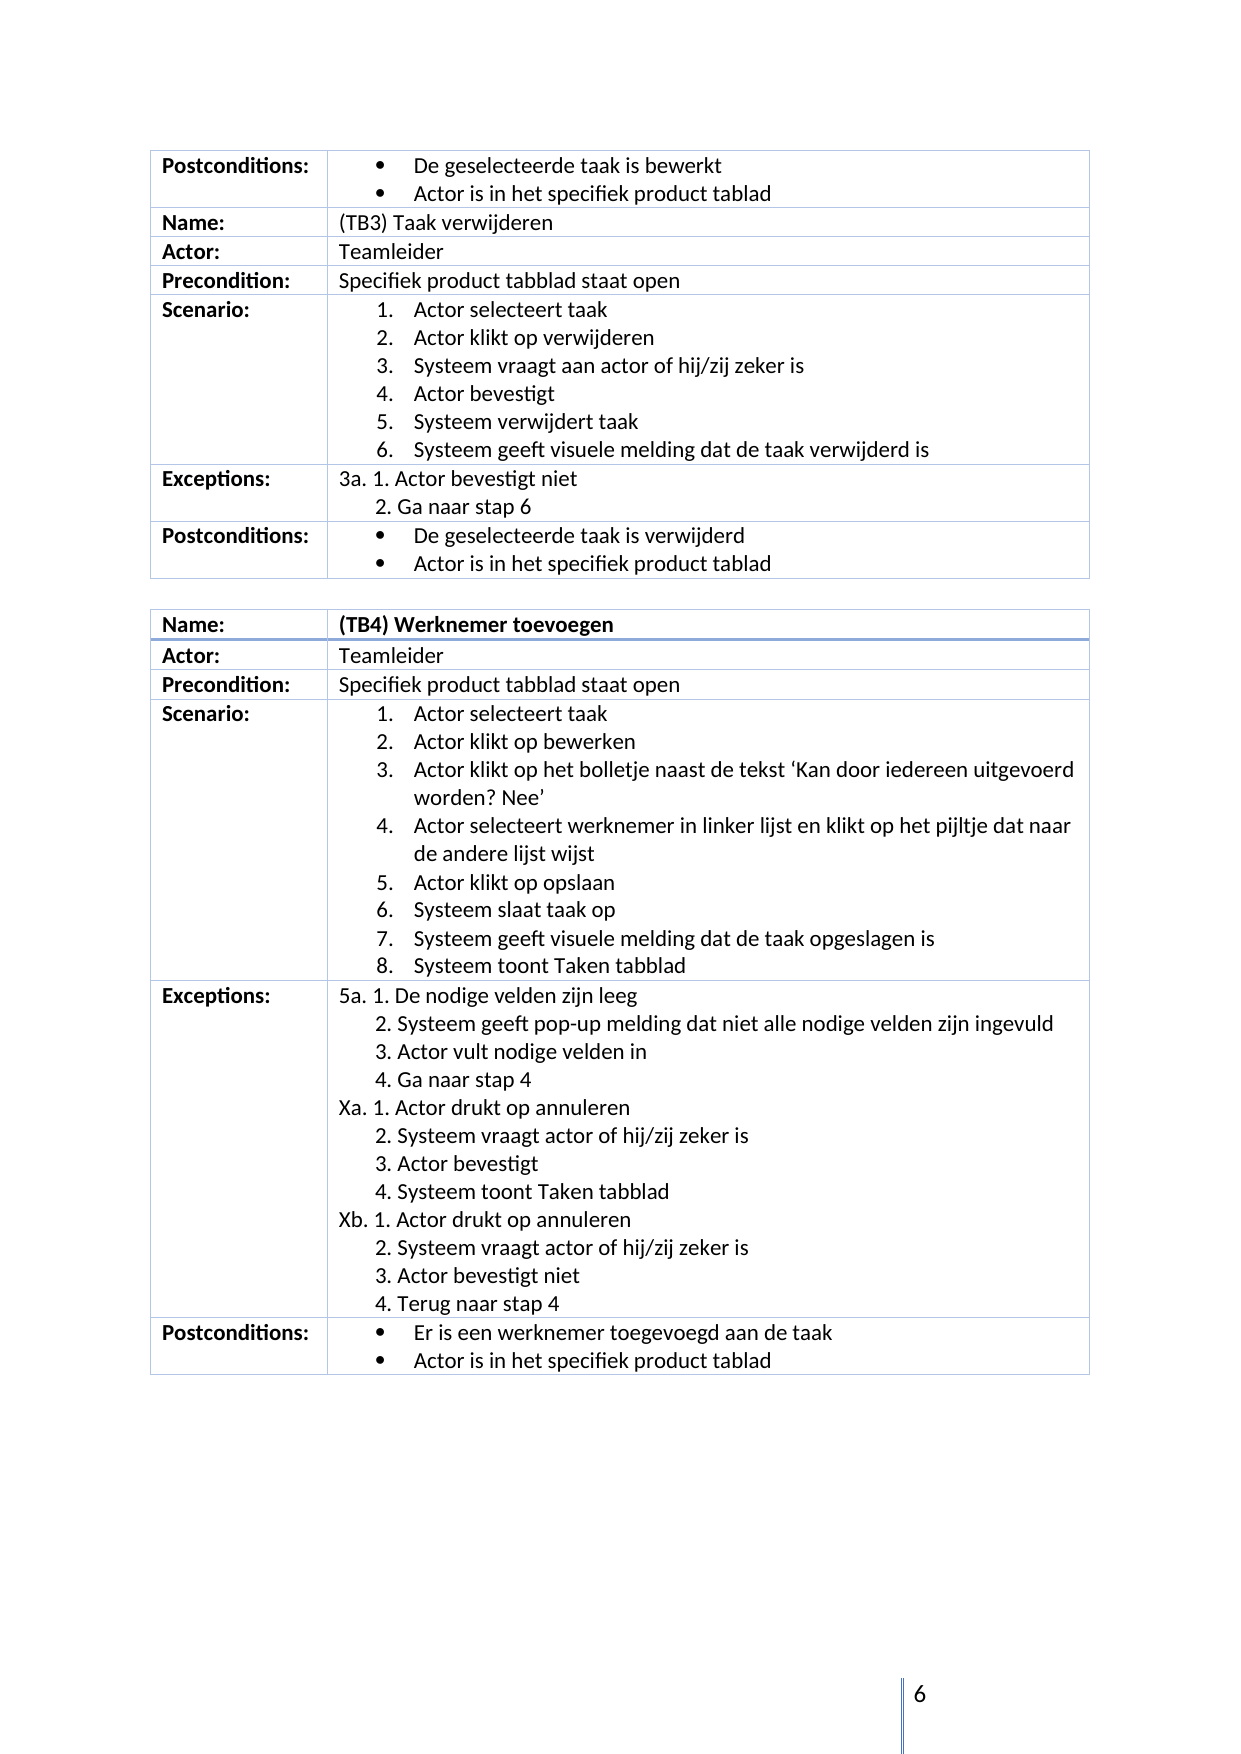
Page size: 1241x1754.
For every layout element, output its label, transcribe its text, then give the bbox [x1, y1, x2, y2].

table_cell Actor: [151, 641, 327, 669]
table_cell Specifiek product tabblad staat open [328, 670, 1089, 698]
table_cell Precondition: [151, 266, 327, 294]
table_cell Scenario: [151, 295, 327, 463]
table_cell Precondition: [151, 670, 327, 698]
table_header Name: [151, 610, 327, 638]
table_cell Name: [151, 208, 327, 236]
table_cell Teamleider [328, 237, 1089, 265]
table_cell Postconditions: [151, 1318, 327, 1374]
table_cell Exceptions: [151, 465, 327, 521]
table_cell Er is een werknemer toegevoegd aan de taak Actor is in het specifiek product tablad [328, 1318, 1089, 1374]
table_cell 5a. 1. De nodige velden zijn leeg 2. Systeem geeft pop-up melding dat niet alle nodige velden zijn ingevuld 3. Actor vult nodige velden in 4. Ga naar stap 4 Xa. 1. Actor drukt op annuleren 2. Systeem vraagt actor of hij/zij zeker is 3. Actor bevestigt 4. Systeem toont Taken tabblad Xb. 1. Actor drukt op annuleren 2. Systeem vraagt actor of hij/zij zeker is 3. Actor bevestigt niet 4. Terug naar stap 4 [328, 981, 1089, 1317]
table_cell Exceptions: [151, 981, 327, 1317]
table_cell Specifiek product tabblad staat open [328, 266, 1089, 294]
table_cell (TB3) Taak verwijderen [328, 208, 1089, 236]
table_cell Scenario: [151, 700, 327, 980]
table_cell Postconditions: [151, 522, 327, 578]
table_cell De geselecteerde taak is bewerkt Actor is in het specifiek product tablad [328, 151, 1089, 207]
table_cell Actor: [151, 237, 327, 265]
table_cell Teamleider [328, 641, 1089, 669]
table_header (TB4) Werknemer toevoegen [328, 610, 1089, 638]
table_cell Actor selecteert taak Actor klikt op verwijderen Systeem vraagt aan actor of hij/zij zeker is Actor bevestigt Systeem verwijdert taak Systeem geeft visuele melding dat de taak verwijderd is [328, 295, 1089, 463]
table_cell Actor selecteert taak Actor klikt op bewerken Actor klikt op het bolletje naast de tekst ‘Kan door iedereen uitgevoerd worden? Nee’ Actor selecteert werknemer in linker lijst en klikt op het pijltje dat naar de andere lijst wijst Actor klikt op opslaan Systeem slaat taak op Systeem geeft visuele melding dat de taak opgeslagen is Systeem toont Taken tabblad [328, 700, 1089, 980]
table_cell Postconditions: [151, 151, 327, 207]
table_cell 3a. 1. Actor bevestigt niet 2. Ga naar stap 6 [328, 465, 1089, 521]
table_cell De geselecteerde taak is verwijderd Actor is in het specifiek product tablad [328, 522, 1089, 578]
